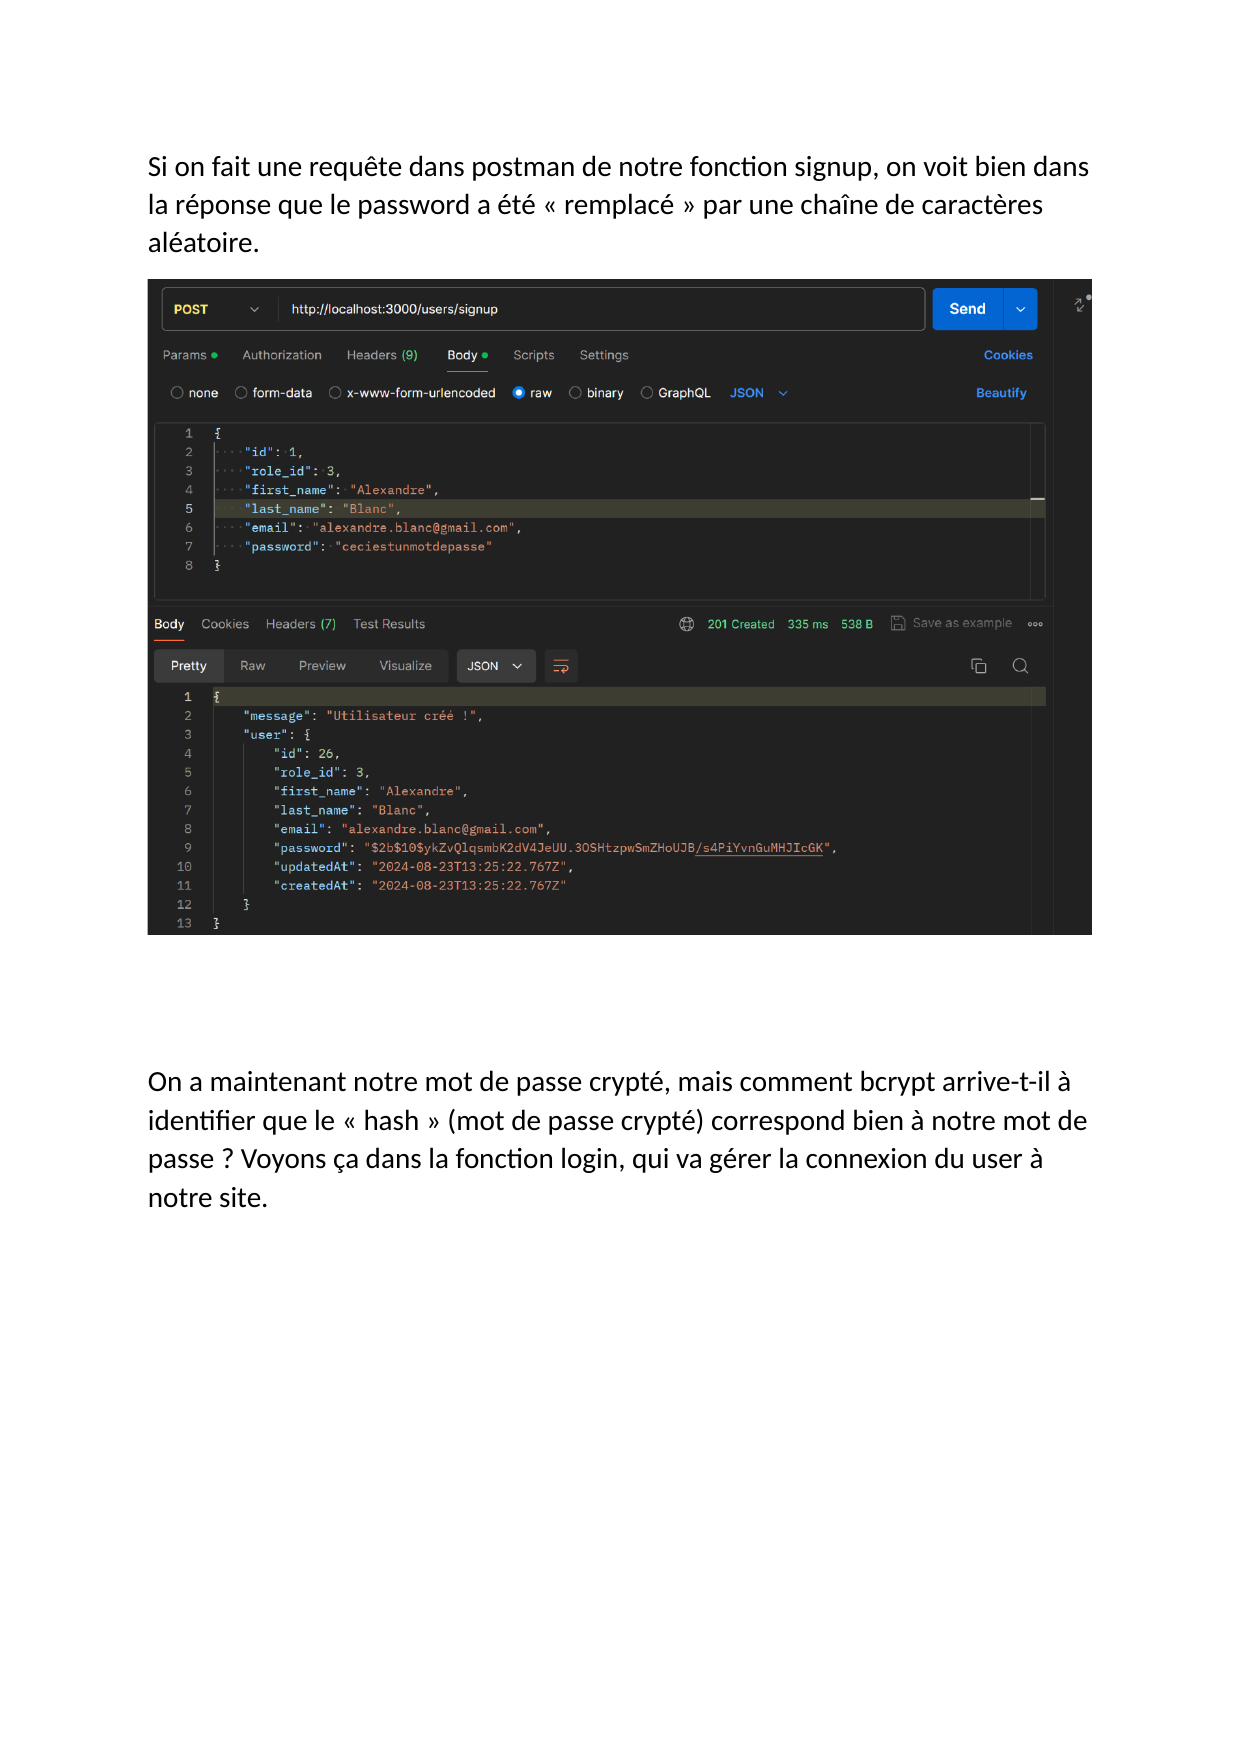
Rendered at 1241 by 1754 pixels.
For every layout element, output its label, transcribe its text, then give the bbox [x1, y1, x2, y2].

text Si on fait une requête dans postman de notre fonction signup, on voit bien dans la réponse que le password a été « remplacé » par une chaîne de caractères aléatoire. [148, 148, 1093, 260]
picture [147, 279, 1092, 935]
text On a maintenant notre mot de passe crypté, mais comment bcrypt arrive-t-il à identifier que le « hash » (mot de passe crypté) correspond bien à notre mot de passe ? Voyons ça dans la fonction login, qui va gérer la connexion du user à notre site. [148, 1063, 1093, 1214]
